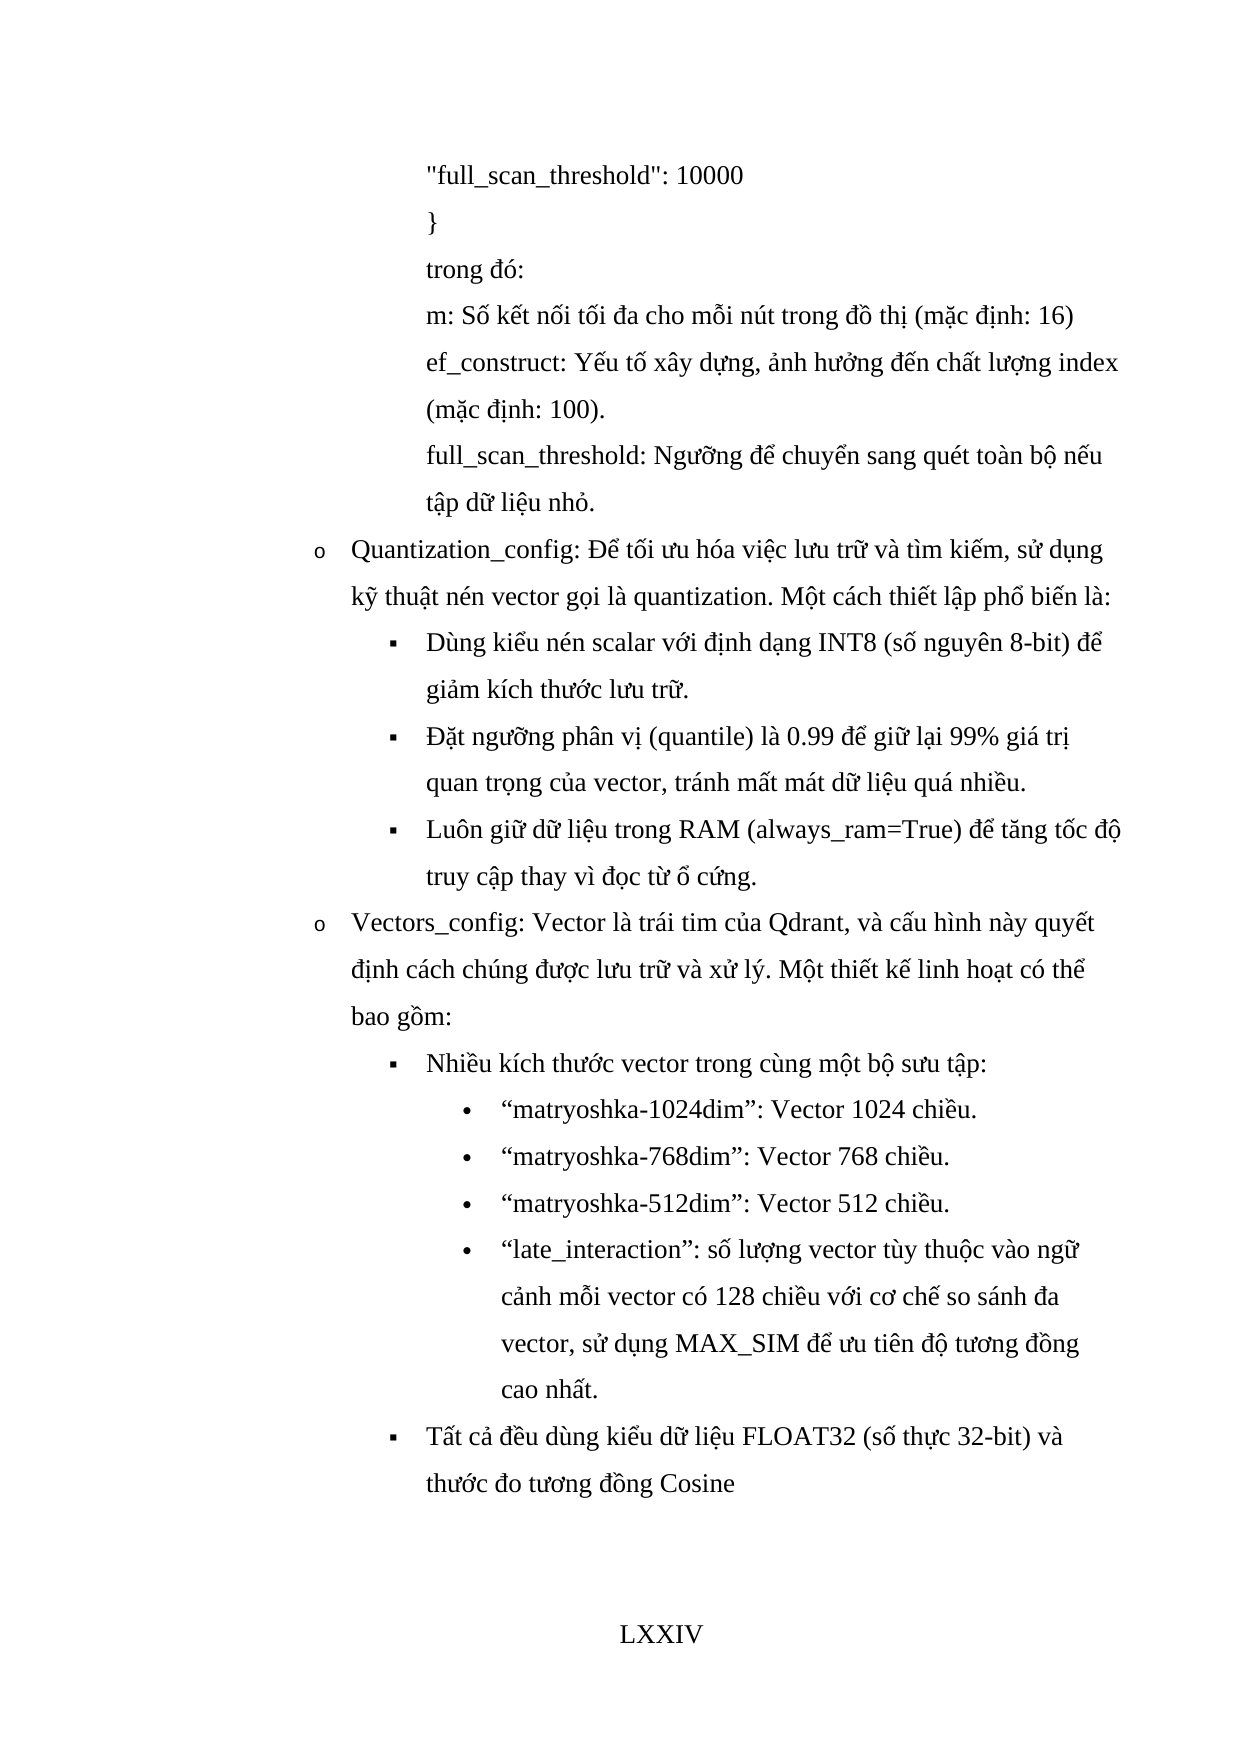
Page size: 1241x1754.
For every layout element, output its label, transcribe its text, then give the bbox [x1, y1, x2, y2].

list “matryoshka-512dim”: Vector 512 chiều. [463, 1187, 1122, 1218]
text "full_scan_threshold": 10000 [426, 159, 1122, 191]
text full_scan_threshold: Ngưỡng để chuyển sang quét toàn bộ nếu tập dữ liệu nhỏ. [426, 439, 1122, 517]
list Nhiều kích thước vector trong cùng một bộ sưu tập: [388, 1047, 1122, 1078]
list Vectors_config: Vector là trái tim của Qdrant, và cấu hình này quyết định cách chúng được lưu trữ và xử lý. Một thiết kế linh hoạt có thể bao gồm: [313, 907, 1122, 1031]
list Luôn giữ dữ liệu trong RAM (always_ram=True) để tăng tốc độ truy cập thay vì đọc từ ổ cứng. [388, 813, 1122, 891]
list Tất cả đều dùng kiểu dữ liệu FLOAT32 (số thực 32-bit) và thước đo tương đồng Cosine [388, 1420, 1122, 1498]
list “late_interaction”: số lượng vector tùy thuộc vào ngữ cảnh mỗi vector có 128 chiều với cơ chế so sánh đa vector, sử dụng MAX_SIM để ưu tiên độ tương đồng cao nhất. [463, 1234, 1122, 1405]
list Quantization_config: Để tối ưu hóa việc lưu trữ và tìm kiếm, sử dụng kỹ thuật nén vector gọi là quantization. Một cách thiết lập phổ biến là: [313, 533, 1122, 611]
text m: Số kết nối tối đa cho mỗi nút trong đồ thị (mặc định: 16) [426, 299, 1122, 331]
list Dùng kiểu nén scalar với định dạng INT8 (số nguyên 8-bit) để giảm kích thước lưu trữ. [388, 627, 1122, 704]
list Đặt ngưỡng phân vị (quantile) là 0.99 để giữ lại 99% giá trị quan trọng của vector, tránh mất mát dữ liệu quá nhiều. [388, 720, 1122, 798]
text trong đó: [426, 253, 1122, 284]
list “matryoshka-768dim”: Vector 768 chiều. [463, 1140, 1122, 1171]
text ef_construct: Yếu tố xây dựng, ảnh hưởng đến chất lượng index (mặc định: 100). [426, 346, 1122, 424]
text } [426, 206, 1122, 237]
list “matryoshka-1024dim”: Vector 1024 chiều. [463, 1094, 1122, 1125]
